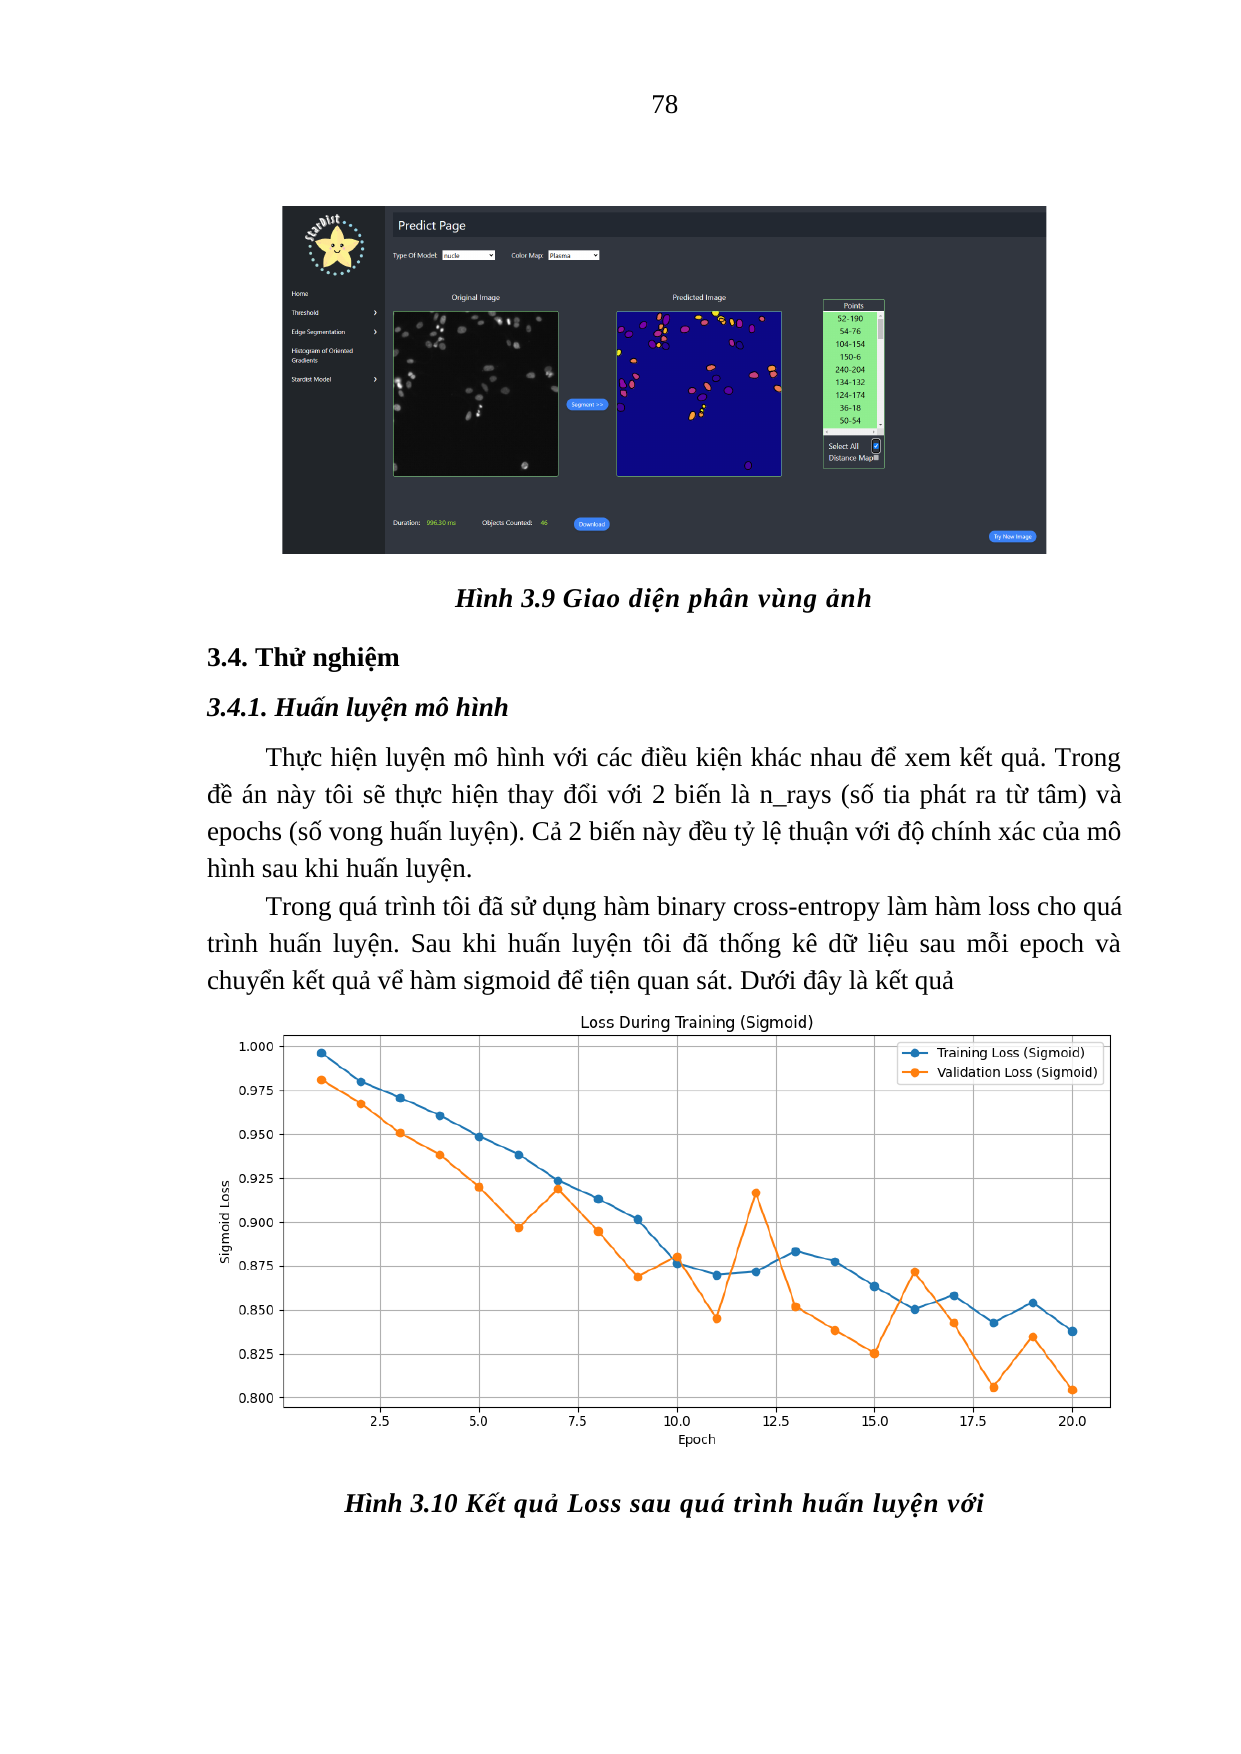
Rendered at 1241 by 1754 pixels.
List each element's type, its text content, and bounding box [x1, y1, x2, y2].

picture [206, 1001, 1123, 1460]
subtitle 3.4. Thử nghiệm [207, 641, 1122, 672]
text Trong quá trình tôi đã sử dụng hàm binary cross-entropy làm hàm loss cho quá trình huấn luyện. Sau khi huấn luyện tôi đã thống kê dữ liệu sau mỗi epoch và chuyển kết quả vể hàm sigmoid để tiện quan sát. Dưới đây là kết quả [207, 890, 1122, 996]
text Thực hiện luyện mô hình với các điều kiện khác nhau để xem kết quả. Trong đề án này tôi sẽ thực hiện thay đổi với 2 biến là n_rays (số tia phát ra từ tâm) và epochs (số vong huấn luyện). Cả 2 biến này đều tỷ lệ thuận với độ chính xác của mô hình sau khi huấn luyện. [207, 741, 1122, 884]
text Hình 3.9 Giao diện phân vùng ảnh [207, 582, 1122, 613]
text Hình 3.10 Kết quả Loss sau quá trình huấn luyện với [207, 1487, 1122, 1518]
picture [282, 206, 1047, 554]
subtitle 3.4.1. Huấn luyện mô hình [207, 691, 1122, 722]
